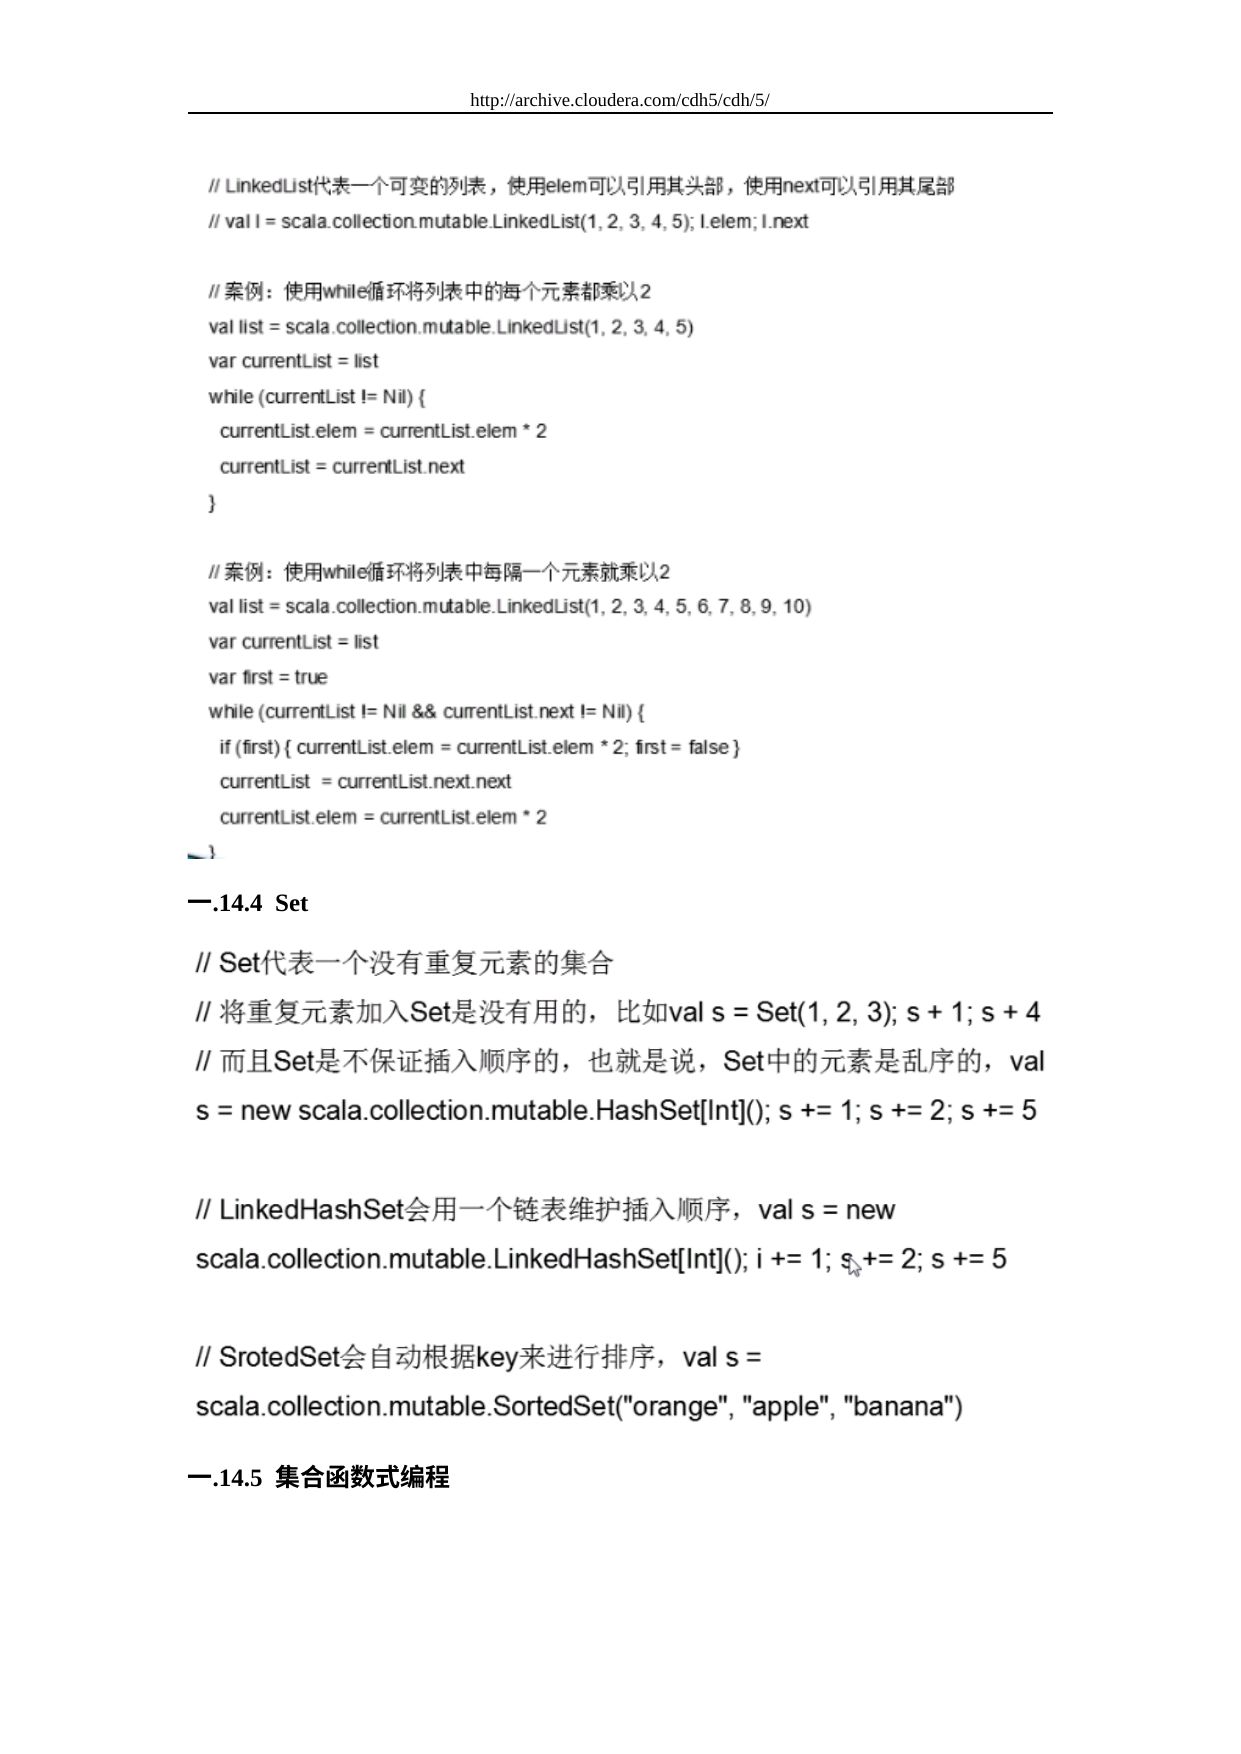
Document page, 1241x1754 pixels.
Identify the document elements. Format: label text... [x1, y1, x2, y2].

subtitle Set [187, 882, 1053, 918]
picture [187, 943, 1053, 1435]
subtitle 集合函数式编程 [187, 1458, 1053, 1494]
picture [187, 162, 979, 859]
